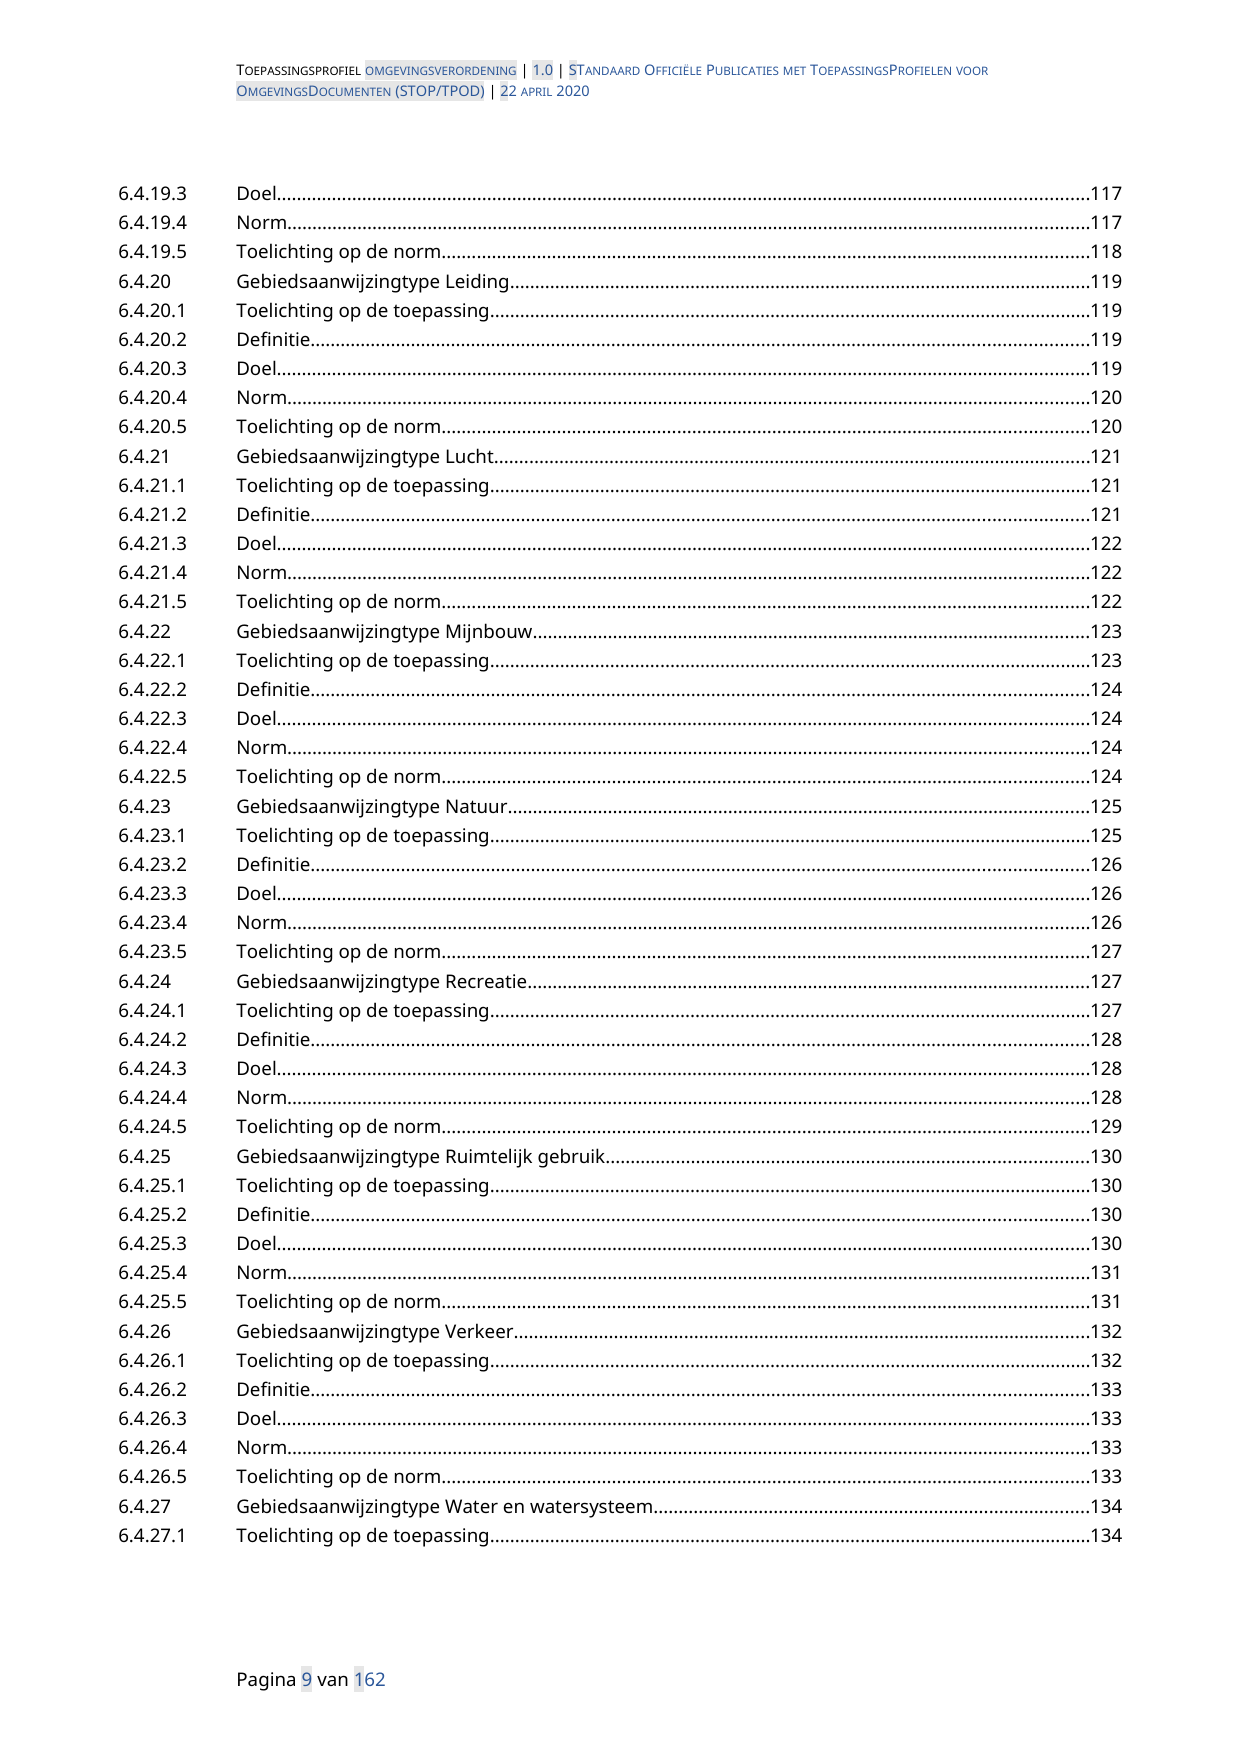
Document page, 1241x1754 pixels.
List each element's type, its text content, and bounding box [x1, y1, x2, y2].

text 6.4.24.5 Toelichting op de norm 129 [118, 1111, 1122, 1140]
text 6.4.21.1 Toelichting op de toepassing 121 [118, 469, 1122, 498]
text 6.4.22.4 Norm 124 [118, 731, 1122, 761]
text 6.4.23.4 Norm 126 [118, 906, 1122, 936]
text 6.4.25.1 Toelichting op de toepassing 130 [118, 1169, 1122, 1198]
text 6.4.23.1 Toelichting op de toepassing 125 [118, 819, 1122, 848]
text 6.4.22.1 Toelichting op de toepassing 123 [118, 644, 1122, 673]
text 6.4.23.5 Toelichting op de norm 127 [118, 936, 1122, 965]
text 6.4.24 Gebiedsaanwijzingtype Recreatie 127 [118, 965, 1122, 994]
text 6.4.21.5 Toelichting op de norm 122 [118, 586, 1122, 615]
text 6.4.25.2 Definitie 130 [118, 1198, 1122, 1227]
text 6.4.20.3 Doel 119 [118, 352, 1122, 381]
text 6.4.24.2 Definitie 128 [118, 1023, 1122, 1052]
text 6.4.27 Gebiedsaanwijzingtype Water en watersysteem 134 [118, 1490, 1122, 1519]
text 6.4.26.4 Norm 133 [118, 1431, 1122, 1461]
text 6.4.27.1 Toelichting op de toepassing 134 [118, 1519, 1122, 1548]
text 6.4.25.5 Toelichting op de norm 131 [118, 1286, 1122, 1315]
text 6.4.24.1 Toelichting op de toepassing 127 [118, 994, 1122, 1023]
text 6.4.21.2 Definitie 121 [118, 498, 1122, 527]
text 6.4.22 Gebiedsaanwijzingtype Mijnbouw 123 [118, 615, 1122, 644]
text 6.4.24.3 Doel 128 [118, 1052, 1122, 1081]
text 6.4.22.5 Toelichting op de norm 124 [118, 761, 1122, 790]
text 6.4.21.4 Norm 122 [118, 556, 1122, 586]
text 6.4.20.5 Toelichting op de norm 120 [118, 411, 1122, 440]
text 6.4.23 Gebiedsaanwijzingtype Natuur 125 [118, 790, 1122, 819]
text 6.4.19.5 Toelichting op de norm 118 [118, 236, 1122, 265]
text 6.4.26.5 Toelichting op de norm 133 [118, 1461, 1122, 1490]
text 6.4.19.4 Norm 117 [118, 206, 1122, 236]
text 6.4.25 Gebiedsaanwijzingtype Ruimtelijk gebruik 130 [118, 1140, 1122, 1169]
text 6.4.22.3 Doel 124 [118, 702, 1122, 731]
text 6.4.21 Gebiedsaanwijzingtype Lucht 121 [118, 440, 1122, 469]
text 6.4.26.1 Toelichting op de toepassing 132 [118, 1344, 1122, 1373]
text 6.4.20 Gebiedsaanwijzingtype Leiding 119 [118, 265, 1122, 294]
text 6.4.26.3 Doel 133 [118, 1402, 1122, 1431]
text 6.4.20.1 Toelichting op de toepassing 119 [118, 294, 1122, 323]
text 6.4.24.4 Norm 128 [118, 1081, 1122, 1111]
text 6.4.21.3 Doel 122 [118, 527, 1122, 556]
text 6.4.25.4 Norm 131 [118, 1256, 1122, 1286]
text 6.4.23.3 Doel 126 [118, 877, 1122, 906]
text 6.4.22.2 Definitie 124 [118, 673, 1122, 702]
text 6.4.20.2 Definitie 119 [118, 323, 1122, 352]
text 6.4.20.4 Norm 120 [118, 381, 1122, 411]
text 6.4.26 Gebiedsaanwijzingtype Verkeer 132 [118, 1315, 1122, 1344]
text 6.4.19.3 Doel 117 [118, 177, 1122, 206]
text 6.4.25.3 Doel 130 [118, 1227, 1122, 1256]
text 6.4.26.2 Definitie 133 [118, 1373, 1122, 1402]
text 6.4.23.2 Definitie 126 [118, 848, 1122, 877]
